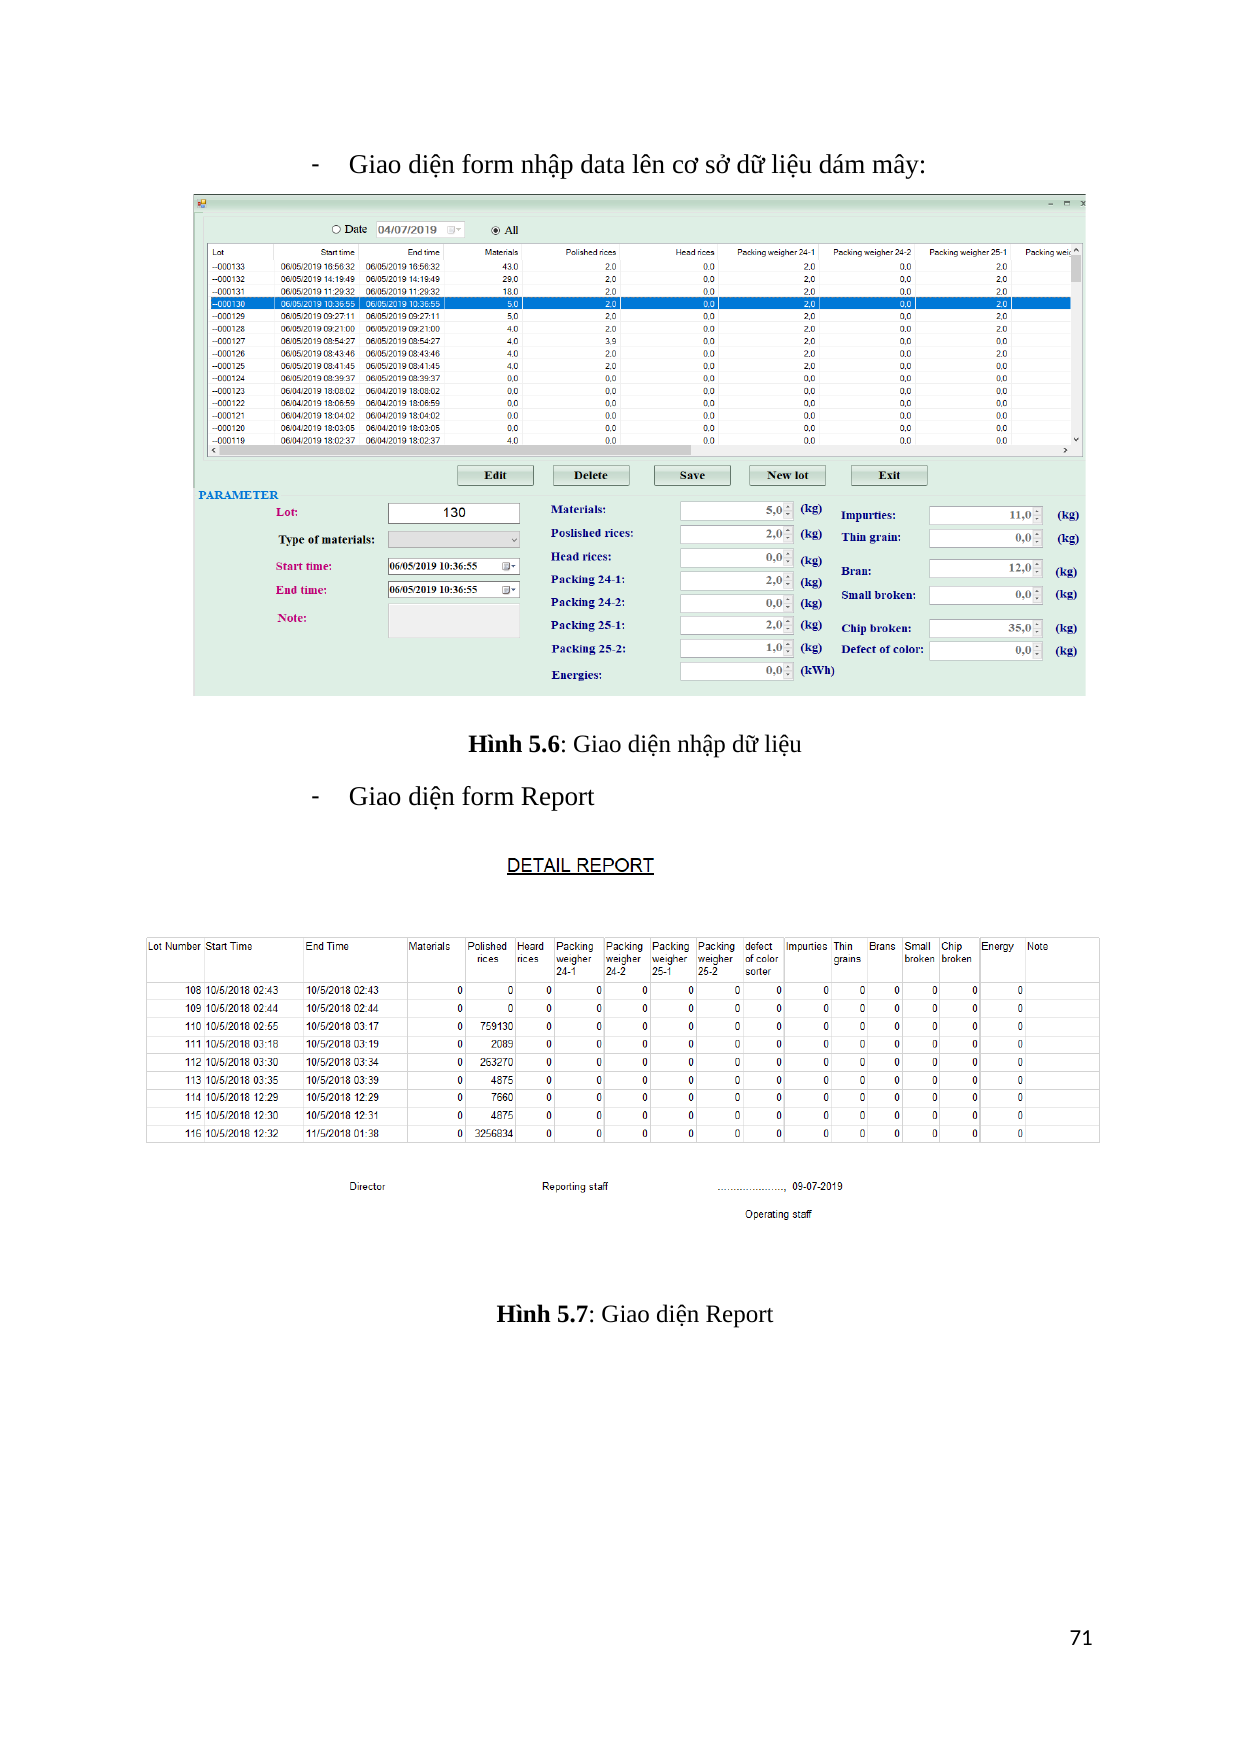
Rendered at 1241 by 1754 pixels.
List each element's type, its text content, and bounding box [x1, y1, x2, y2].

list Giao diện form nhập data lên cơ sở dữ liệu dám mây: [311, 148, 1092, 181]
text Hình 5.7: Giao diện Report [177, 1267, 1092, 1328]
picture [132, 828, 1120, 1267]
picture [193, 194, 1086, 696]
list Giao diện form Report [311, 779, 1092, 812]
